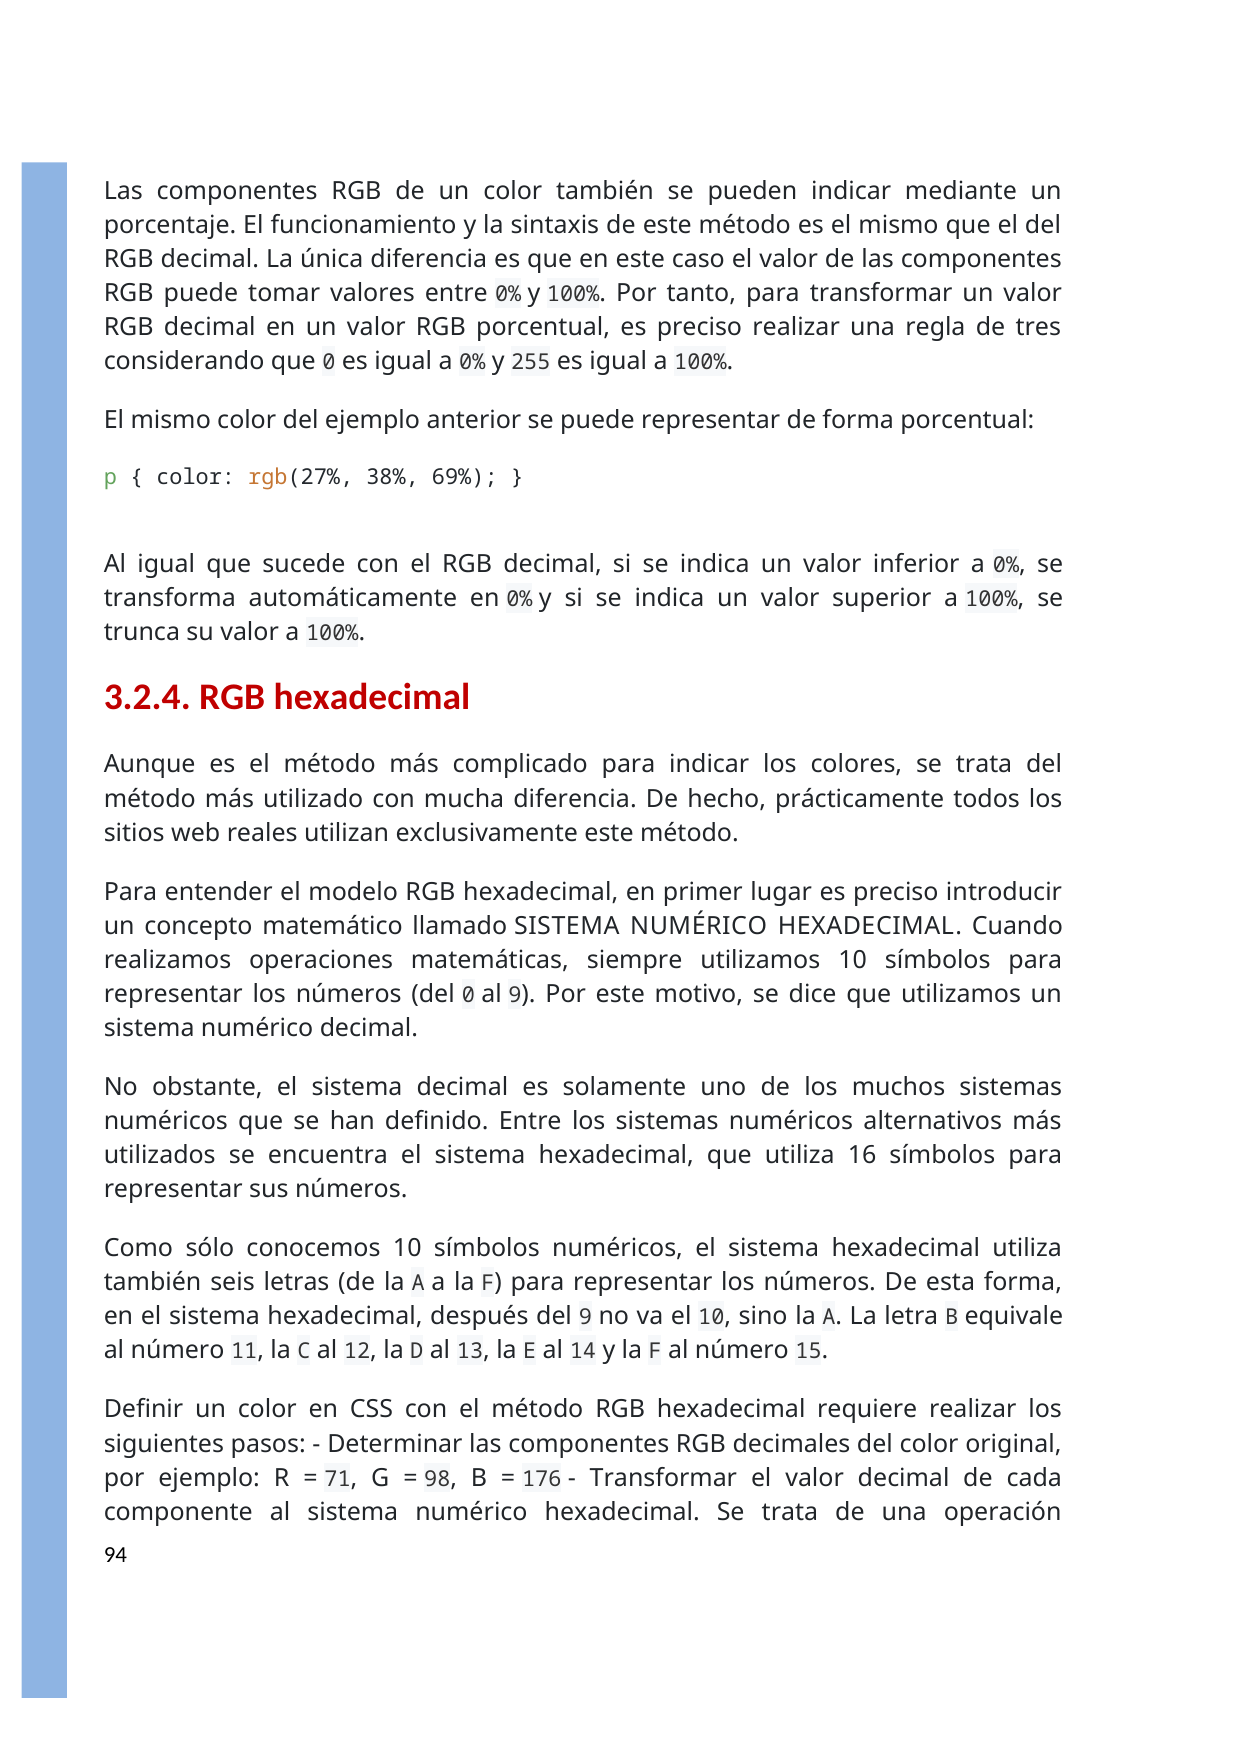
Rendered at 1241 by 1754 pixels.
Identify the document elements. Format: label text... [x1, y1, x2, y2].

text 3.2.4. RGB hexadecimal [103, 673, 1063, 718]
text El mismo color del ejemplo anterior se puede representar de forma porcentual: [103, 402, 1063, 436]
text Aunque es el método más complicado para indicar los colores, se trata del método más utilizado con mucha diferencia. De hecho, prácticamente todos los sitios web reales utilizan exclusivamente este método. [103, 746, 1063, 848]
text Como sólo conocemos 10 símbolos numéricos, el sistema hexadecimal utiliza también seis letras (de la A a la F) para representar los números. De esta forma, en el sistema hexadecimal, después del 9 no va el 10, sino la A. La letra B equivale al número 11, la C al 12, la D al 13, la E al 14 y la F al número 15. [103, 1230, 1063, 1366]
text Para entender el modelo RGB hexadecimal, en primer lugar es preciso introducir un concepto matemático llamado sistema numérico hexadecimal. Cuando realizamos operaciones matemáticas, siempre utilizamos 10 símbolos para representar los números (del 0 al 9). Por este motivo, se dice que utilizamos un sistema numérico decimal. [103, 873, 1063, 1044]
text No obstante, el sistema decimal es solamente uno de los muchos sistemas numéricos que se han definido. Entre los sistemas numéricos alternativos más utilizados se encuentra el sistema hexadecimal, que utiliza 16 símbolos para representar sus números. [103, 1069, 1063, 1205]
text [103, 1391, 1063, 1527]
text Las componentes RGB de un color también se pueden indicar mediante un porcentaje. El funcionamiento y la sintaxis de este método es el mismo que el del RGB decimal. La única diferencia es que en este caso el valor de las componentes RGB puede tomar valores entre 0% y 100%. Por tanto, para transformar un valor RGB decimal en un valor RGB porcentual, es preciso realizar una regla de tres considerando que 0 es igual a 0% y 255 es igual a 100%. [103, 172, 1063, 377]
text p { color: rgb(27%, 38%, 69%); } [103, 461, 1063, 491]
text Al igual que sucede con el RGB decimal, si se indica un valor inferior a 0%, se transforma automáticamente en 0% y si se indica un valor superior a 100%, se trunca su valor a 100%. [103, 545, 1063, 648]
